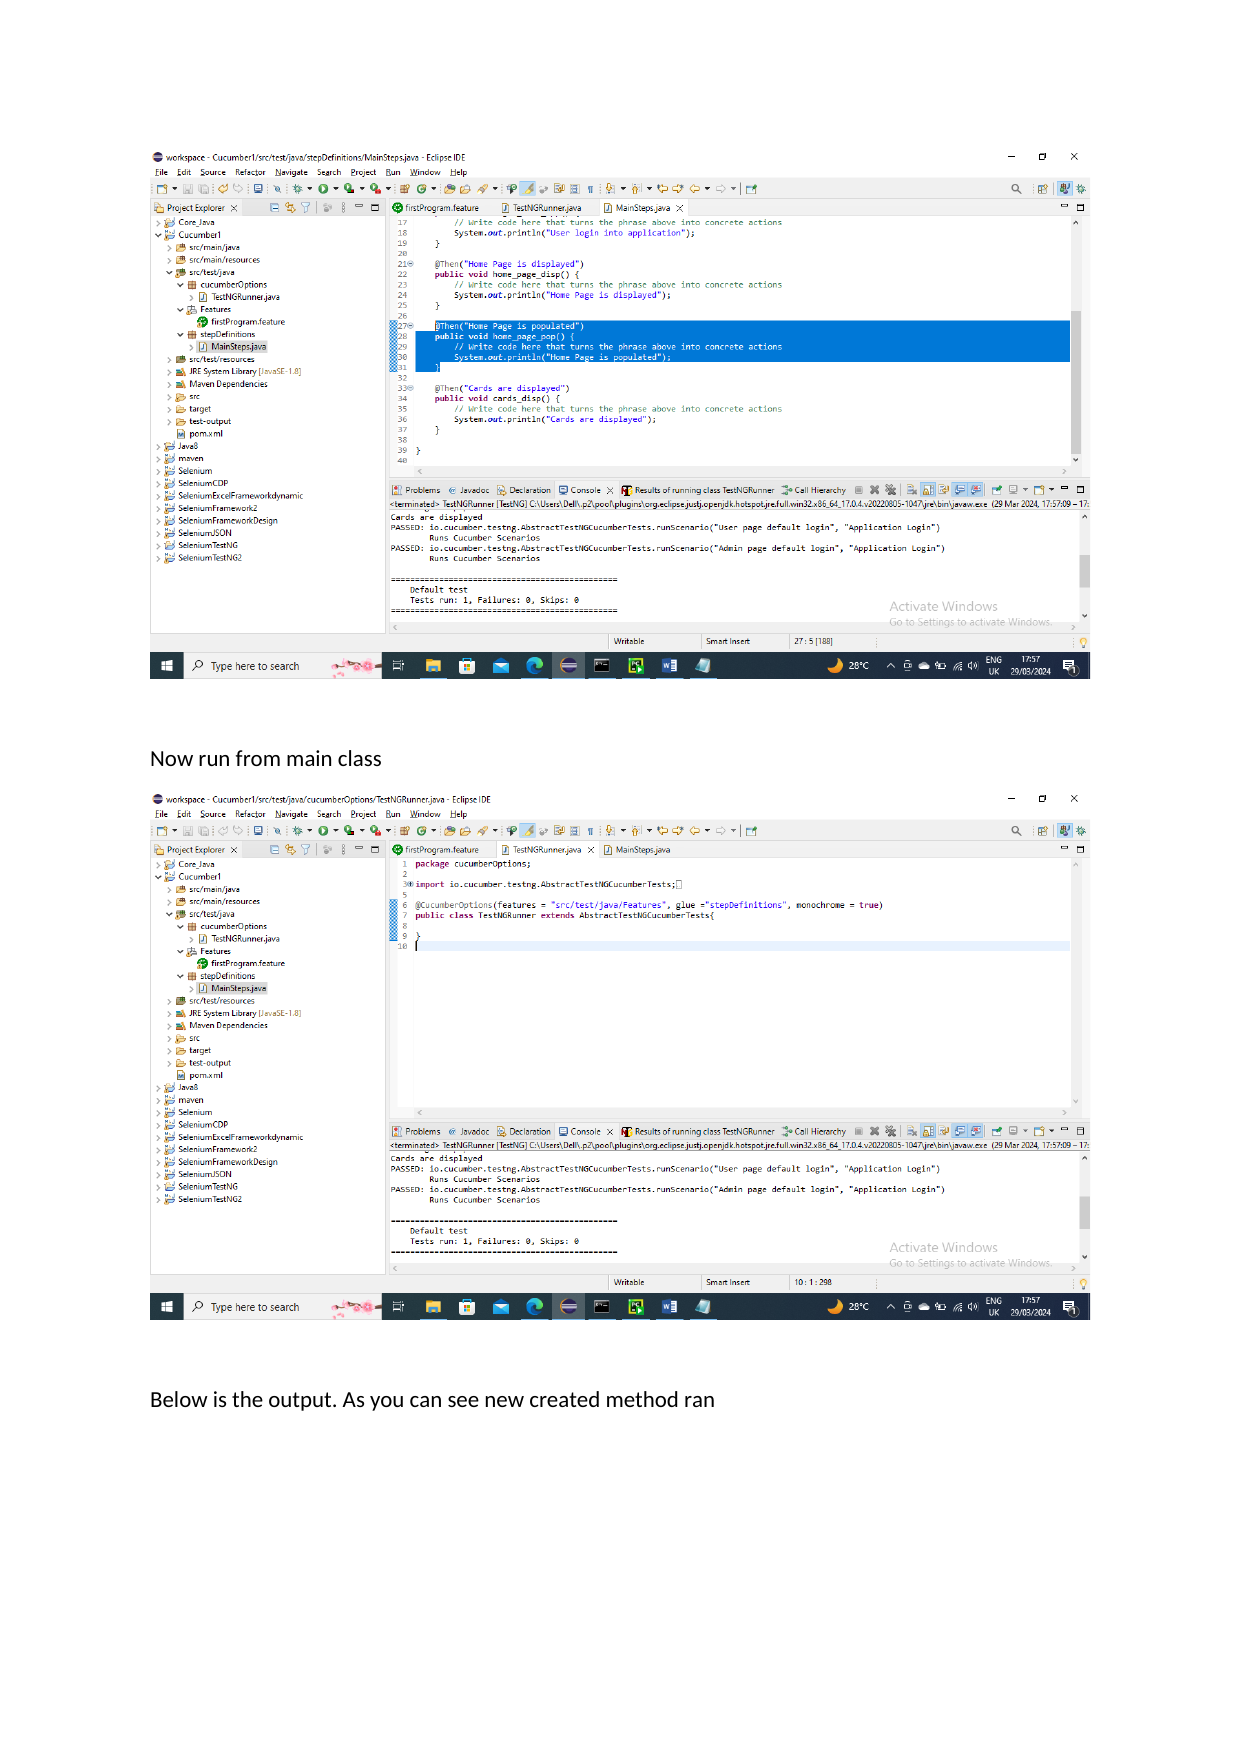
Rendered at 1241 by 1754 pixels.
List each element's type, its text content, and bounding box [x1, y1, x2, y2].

picture [150, 150, 1091, 679]
picture [150, 791, 1091, 1320]
text Below is the output. As you can see new created method ran [150, 1386, 1090, 1414]
text Now run from main class [150, 744, 1090, 772]
